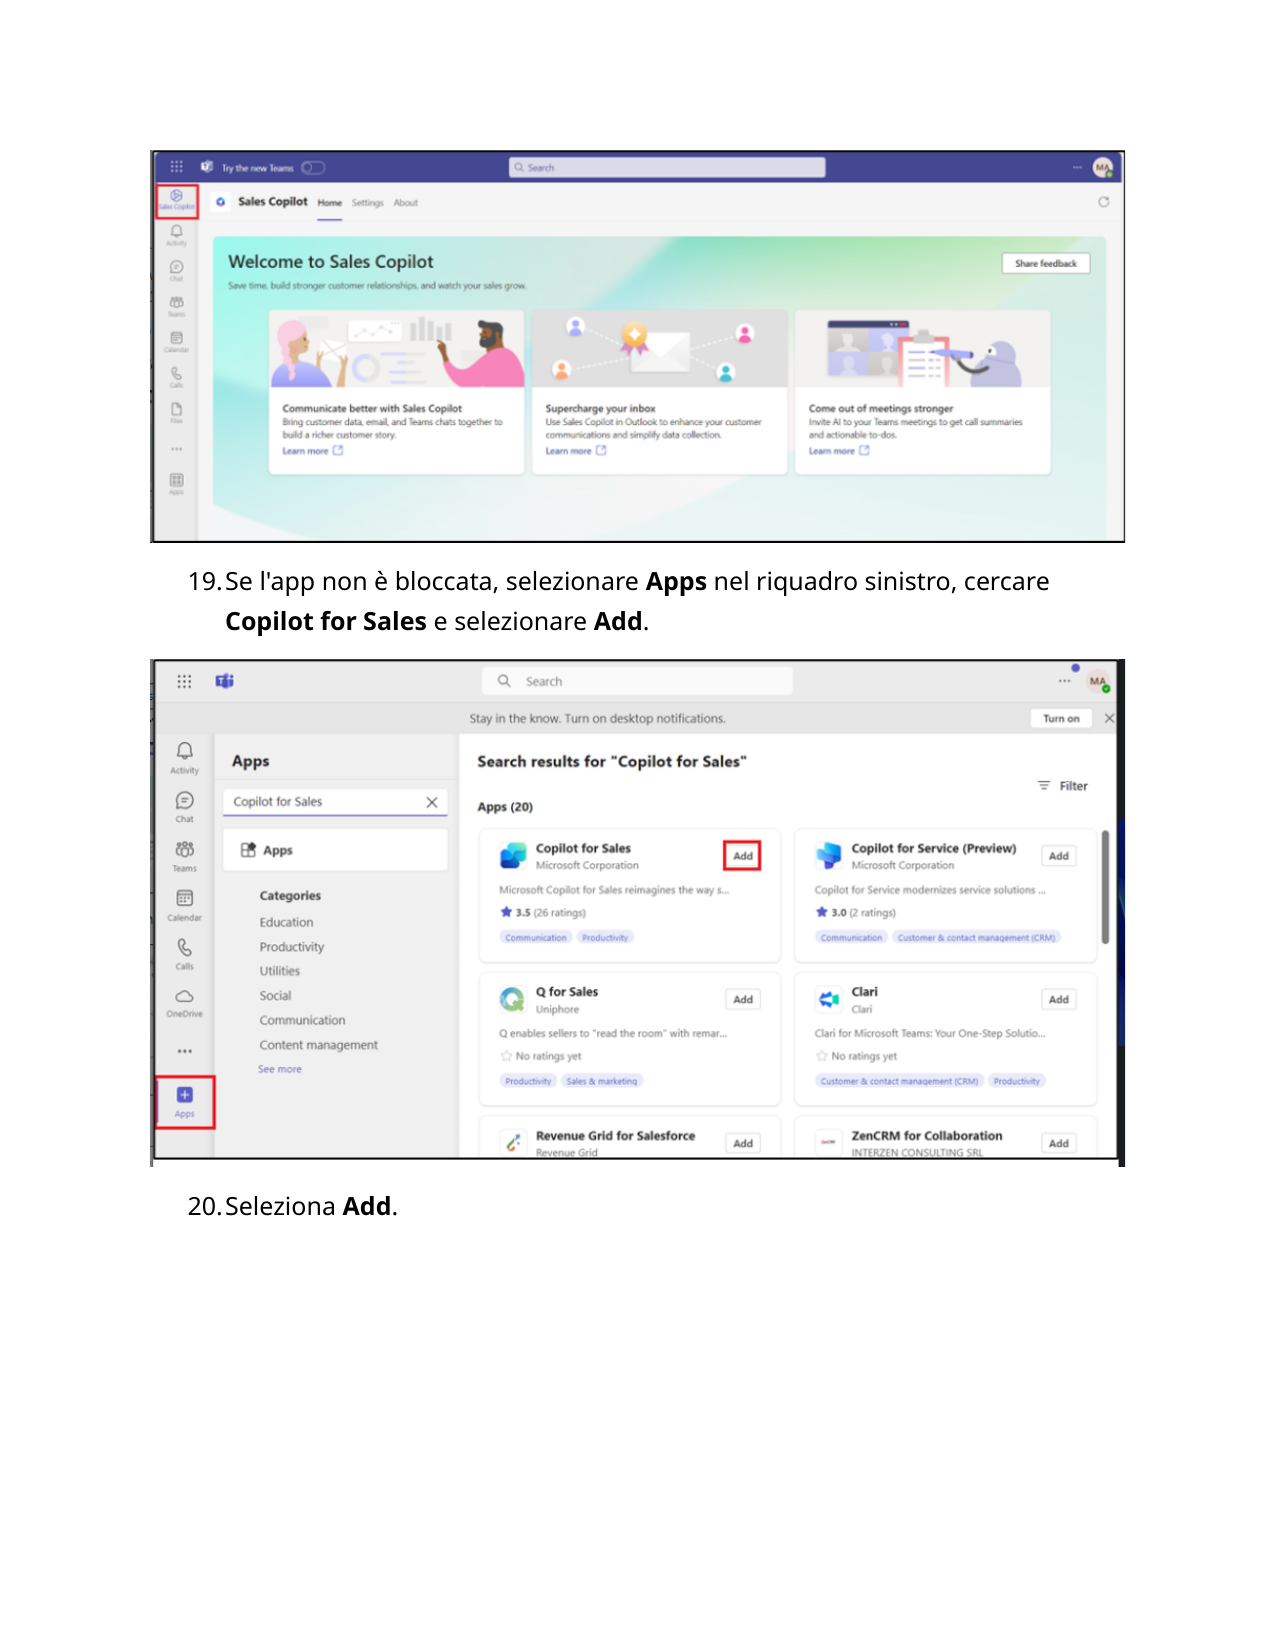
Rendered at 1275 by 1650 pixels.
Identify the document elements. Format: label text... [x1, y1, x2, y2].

picture [150, 659, 1125, 1167]
picture [150, 150, 1125, 543]
list Seleziona Add. [187, 1188, 1125, 1222]
list Se l'app non è bloccata, selezionare Apps nel riquadro sinistro, cercare Copilot for Sales e selezionare Add. [187, 564, 1125, 637]
